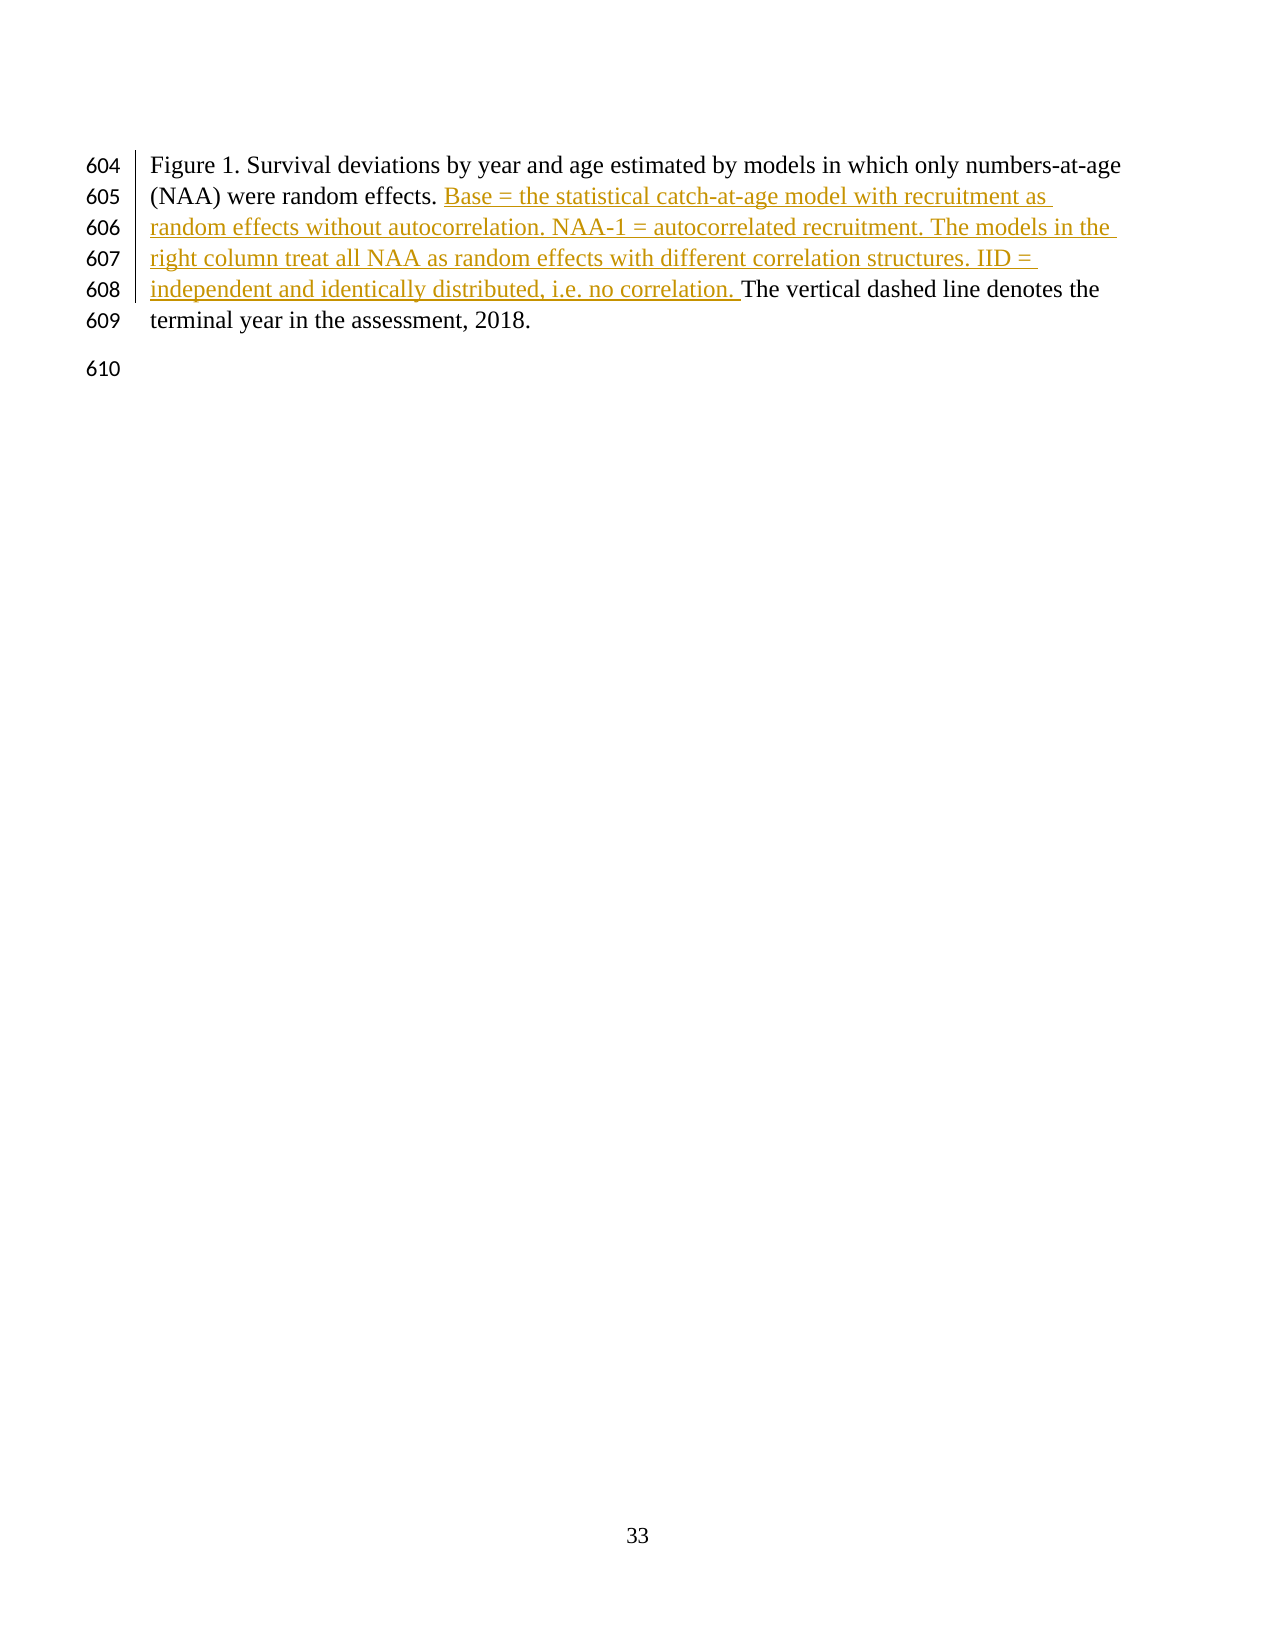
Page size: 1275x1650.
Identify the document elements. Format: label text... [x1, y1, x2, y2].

text Figure 1. Survival deviations by year and age estimated by models in which only numbers-at-age (NAA) were random effects. The vertical dashed line denotes the terminal year in the assessment, 2018. [150, 150, 1125, 334]
